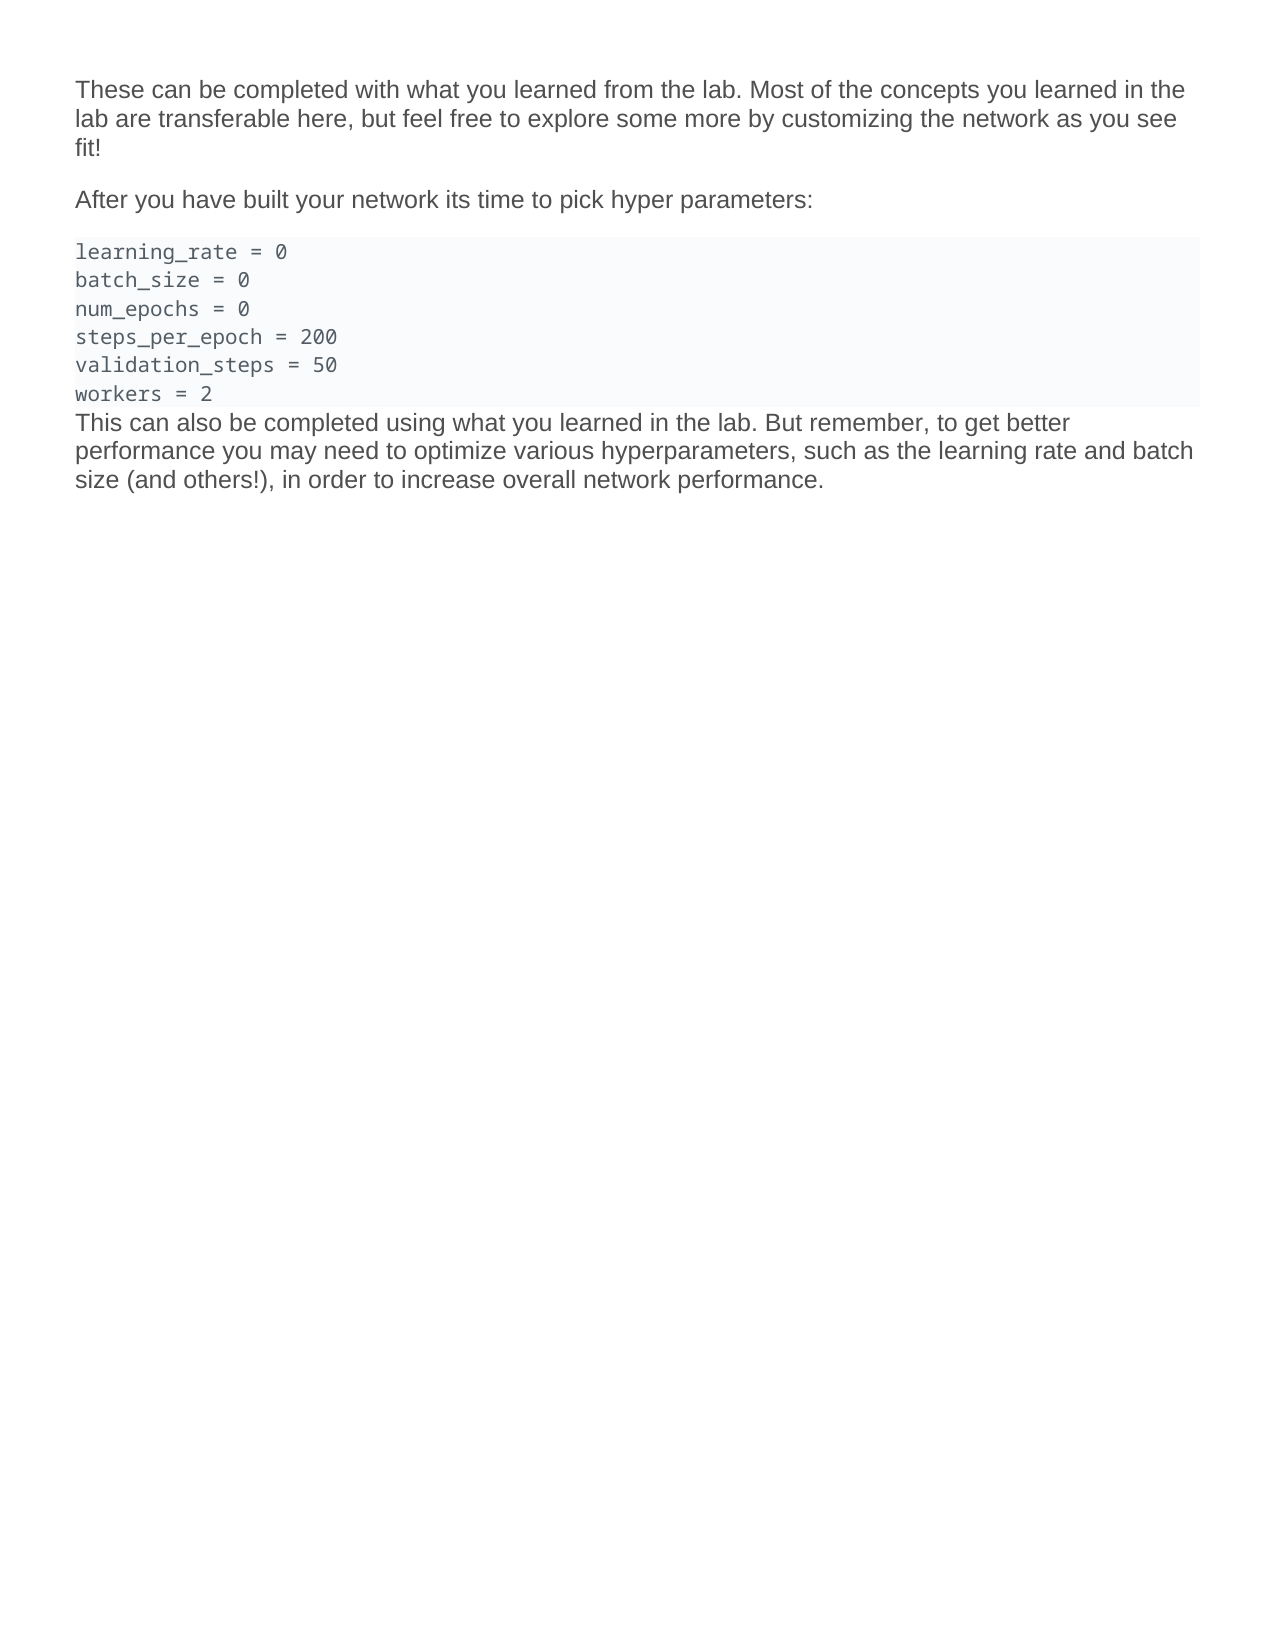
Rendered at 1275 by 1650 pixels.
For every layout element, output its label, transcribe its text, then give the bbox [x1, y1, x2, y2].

text validation_steps = 50 [75, 351, 1200, 379]
text num_epochs = 0 [75, 294, 1200, 322]
text These can be completed with what you learned from the lab. Most of the concepts you learned in the lab are transferable here, but feel free to explore some more by customizing the network as you see fit! [75, 75, 1200, 161]
text workers = 2 [75, 379, 1200, 407]
text After you have built your network its time to pick hyper parameters: [75, 185, 1200, 213]
text batch_size = 0 [75, 265, 1200, 294]
text learning_rate = 0 [75, 237, 1200, 265]
text steps_per_epoch = 200 [75, 322, 1200, 351]
text This can also be completed using what you learned in the lab. But remember, to get better performance you may need to optimize various hyperparameters, such as the learning rate and batch size (and others!), in order to increase overall network performance. [75, 407, 1200, 494]
